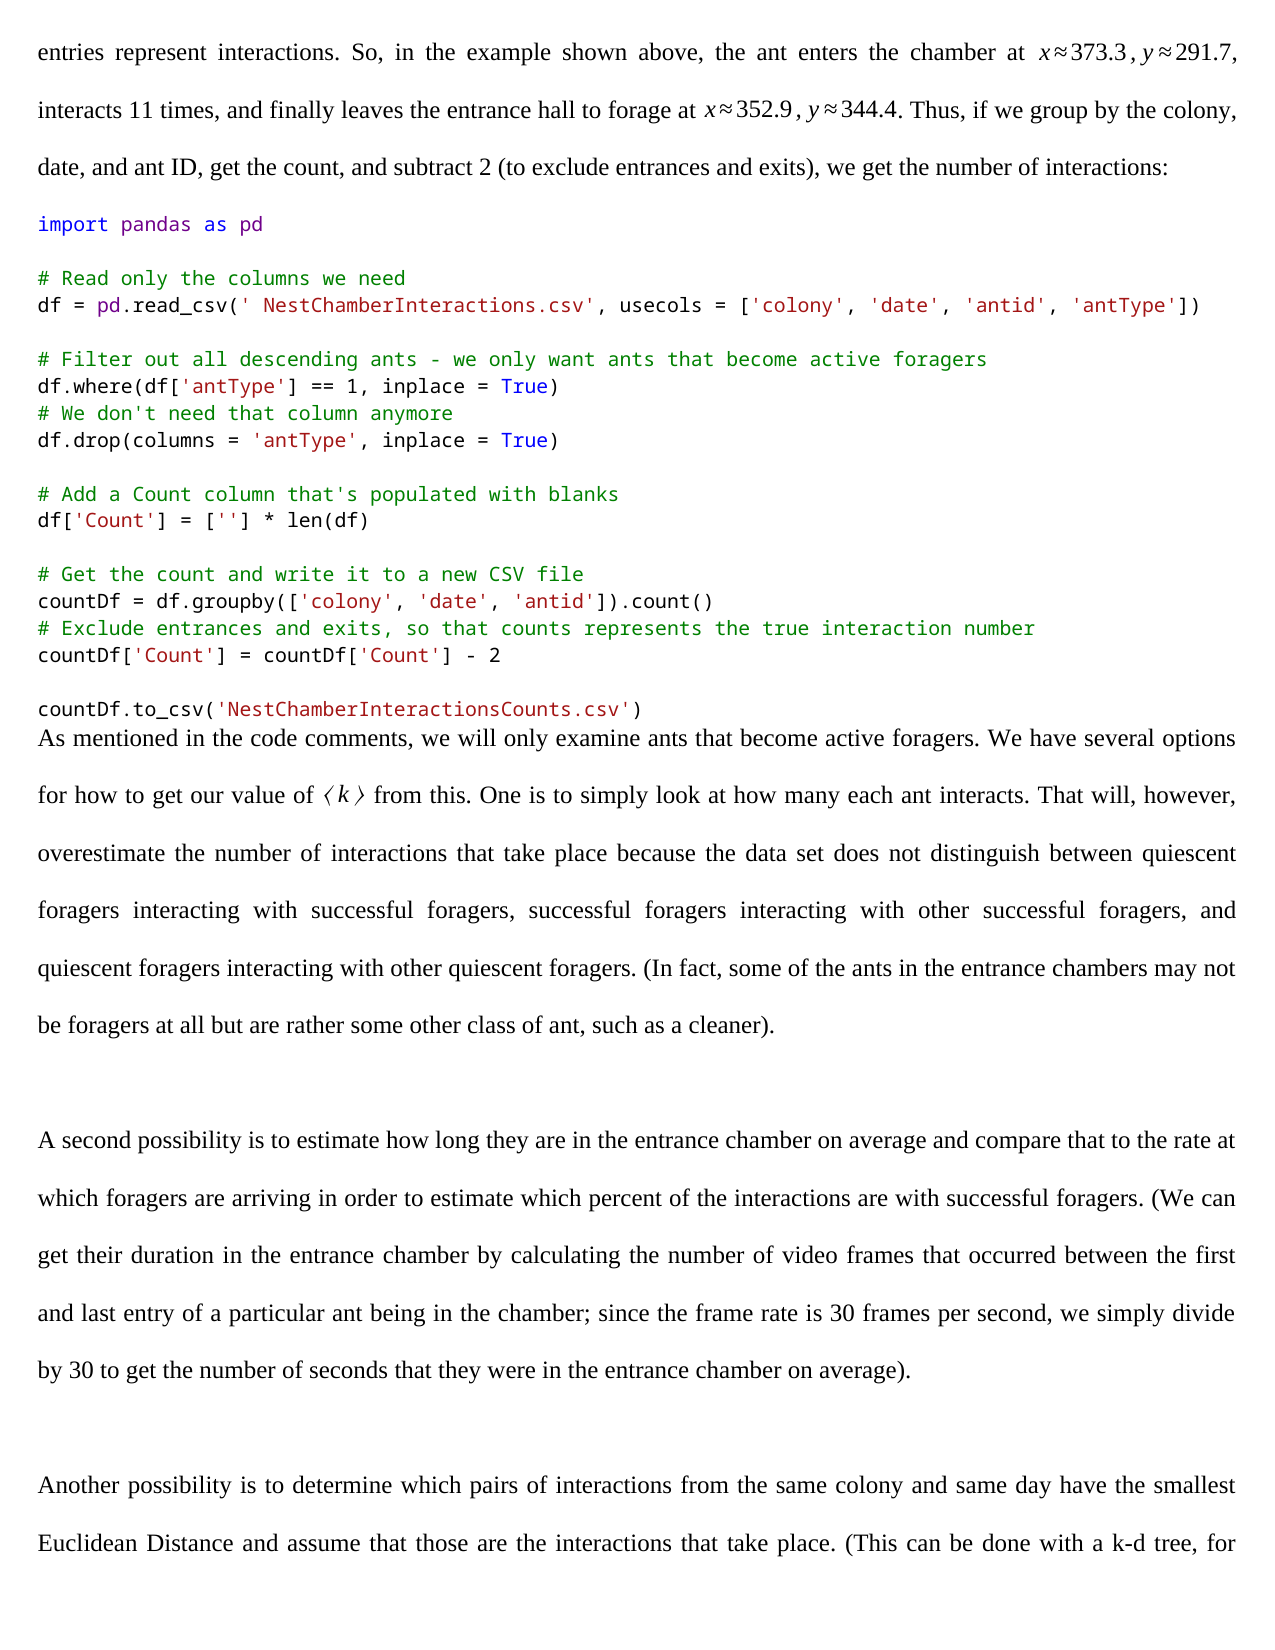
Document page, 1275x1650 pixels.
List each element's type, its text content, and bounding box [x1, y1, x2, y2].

text df = pd.read_csv(' NestChamberInteractions.csv', usecols = ['colony', 'date', 'antid', 'antType']) [37, 291, 1237, 318]
text countDf = df.groupby(['colony', 'date', 'antid']).count() [37, 588, 1237, 615]
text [37, 37, 1237, 181]
text As mentioned in the code comments, we will only examine ants that become active foragers. We have several options for how to get our value of from this. One is to simply look at how many each ant interacts. That will, however, overestimate the number of interactions that take place because the data set does not distinguish between quiescent foragers interacting with successful foragers, successful foragers interacting with other successful foragers, and quiescent foragers interacting with other quiescent foragers. (In fact, some of the ants in the entrance chambers may not be foragers at all but are rather some other class of ant, such as a cleaner). [37, 723, 1237, 1039]
text # Filter out all descending ants - we only want ants that become active foragers [37, 345, 1237, 372]
text import pandas as pd [37, 210, 1237, 237]
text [37, 1470, 1237, 1556]
text countDf.to_csv('NestChamberInteractionsCounts.csv') [37, 696, 1237, 723]
text # Get the count and write it to a new CSV file [37, 561, 1237, 588]
text # We don't need that column anymore [37, 399, 1237, 426]
text # Add a Count column that's populated with blanks [37, 480, 1237, 507]
text df.where(df['antType'] == 1, inplace = True) [37, 372, 1237, 399]
text countDf['Count'] = countDf['Count'] - 2 [37, 642, 1237, 669]
text A second possibility is to estimate how long they are in the entrance chamber on average and compare that to the rate at which foragers are arriving in order to estimate which percent of the interactions are with successful foragers. (We can get their duration in the entrance chamber by calculating the number of video frames that occurred between the first and last entry of a particular ant being in the chamber; since the frame rate is 30 frames per second, we simply divide by 30 to get the number of seconds that they were in the entrance chamber on average). [37, 1125, 1237, 1384]
text # Exclude entrances and exits, so that counts represents the true interaction number [37, 615, 1237, 642]
text # Read only the columns we need [37, 264, 1237, 291]
text df['Count'] = [''] * len(df) [37, 507, 1237, 534]
text df.drop(columns = 'antType', inplace = True) [37, 426, 1237, 453]
